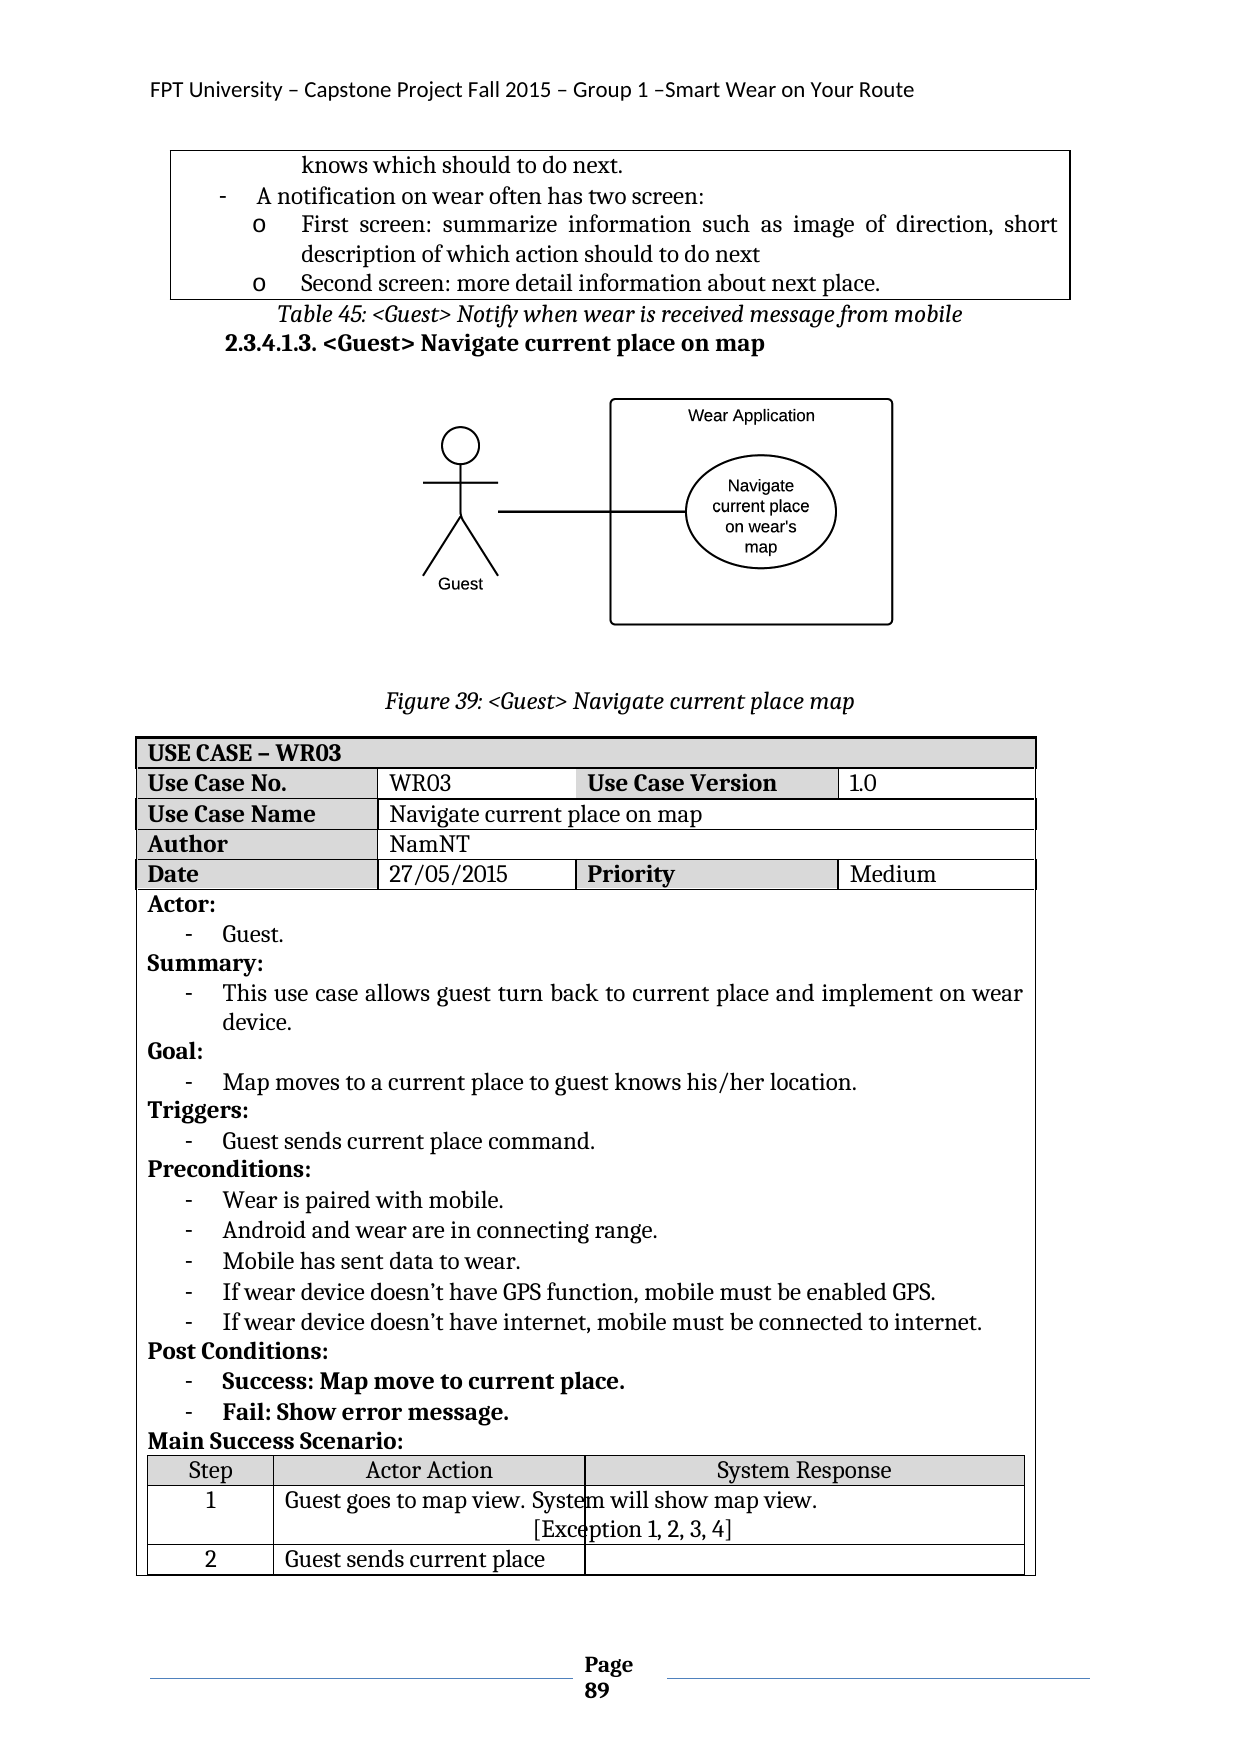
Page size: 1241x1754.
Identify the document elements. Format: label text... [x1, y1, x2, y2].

text Table 45: <Guest> Notify when wear is received message from mobile [150, 300, 1090, 329]
table_cell Priority [577, 860, 837, 888]
table_cell Date [137, 860, 377, 888]
table_cell Use Case Version [576, 769, 838, 798]
table_cell NamNT [378, 829, 1035, 859]
picture [310, 361, 930, 662]
table_cell Use Case Name [137, 799, 377, 829]
table_cell Medium [839, 859, 1035, 888]
subtitle <Guest> Navigate current place on map [225, 329, 1090, 358]
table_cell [137, 889, 1035, 1574]
table_cell 1.0 [839, 767, 1035, 798]
table_cell 27/05/2015 [379, 860, 575, 888]
table_cell Author [137, 830, 377, 859]
table_cell Use Case No. [137, 768, 377, 798]
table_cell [171, 151, 1069, 299]
table_cell WR03 [378, 769, 576, 798]
table_cell Navigate current place on map [379, 798, 1035, 829]
table_header USE CASE – WR03 [137, 739, 1035, 767]
